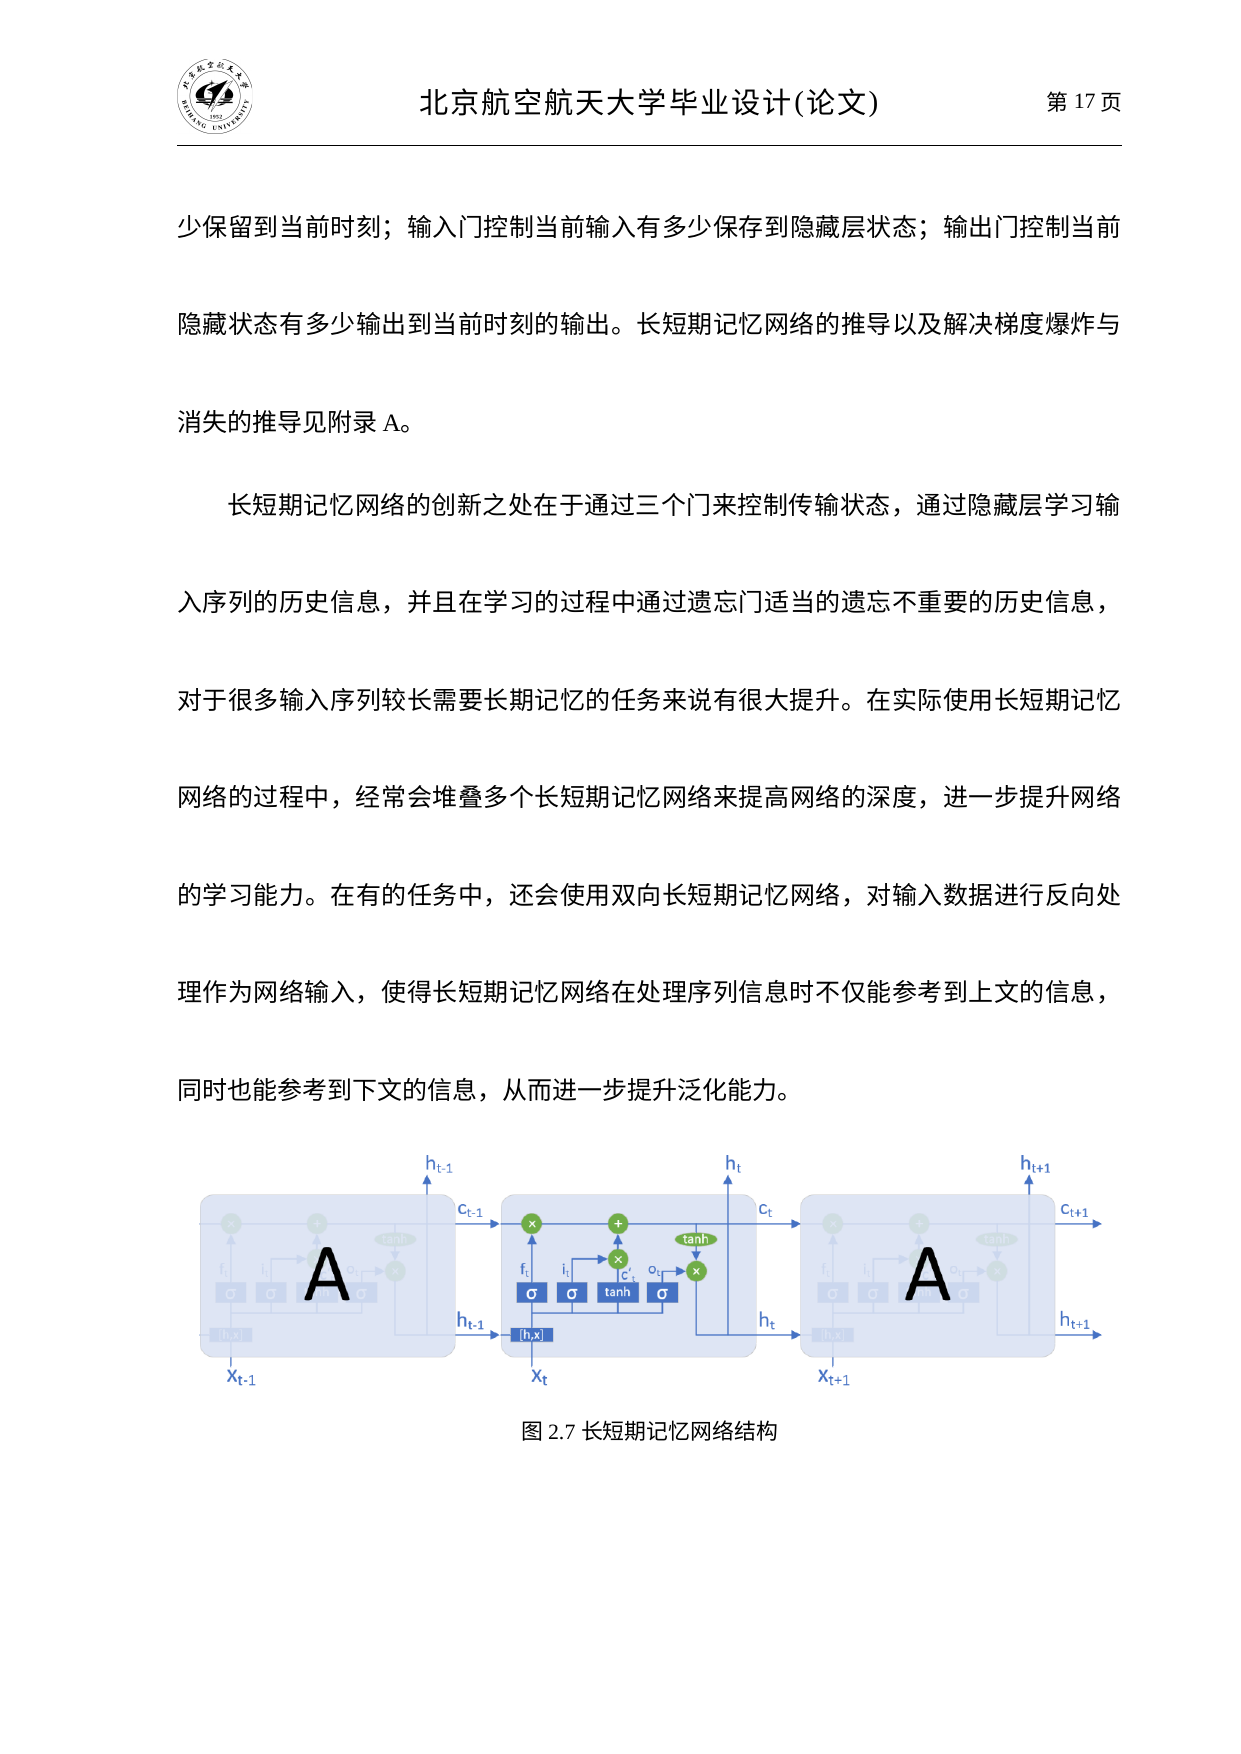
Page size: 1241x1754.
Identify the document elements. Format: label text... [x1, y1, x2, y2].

picture [184, 1139, 1115, 1399]
picture [177, 59, 253, 134]
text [177, 193, 1122, 453]
text 长短期记忆网络的创新之处在于通过三个门来控制传输状态，通过隐藏层学习输入序列的历史信息，并且在学习的过程中通过遗忘门适当的遗忘不重要的历史信息，对于很多输入序列较长需要长期记忆的任务来说有很大提升。在实际使用长短期记忆网络的过程中，经常会堆叠多个长短期记忆网络来提高网络的深度，进一步提升网络的学习能力。在有的任务中，还会使用双向长短期记忆网络，对输入数据进行反向处理作为网络输入，使得长短期记忆网络在处理序列信息时不仅能参考到上文的信息，同时也能参考到下文的信息，从而进一步提升泛化能力。 [177, 471, 1122, 1121]
text 图2.7 长短期记忆网络结构 [177, 1413, 1122, 1446]
